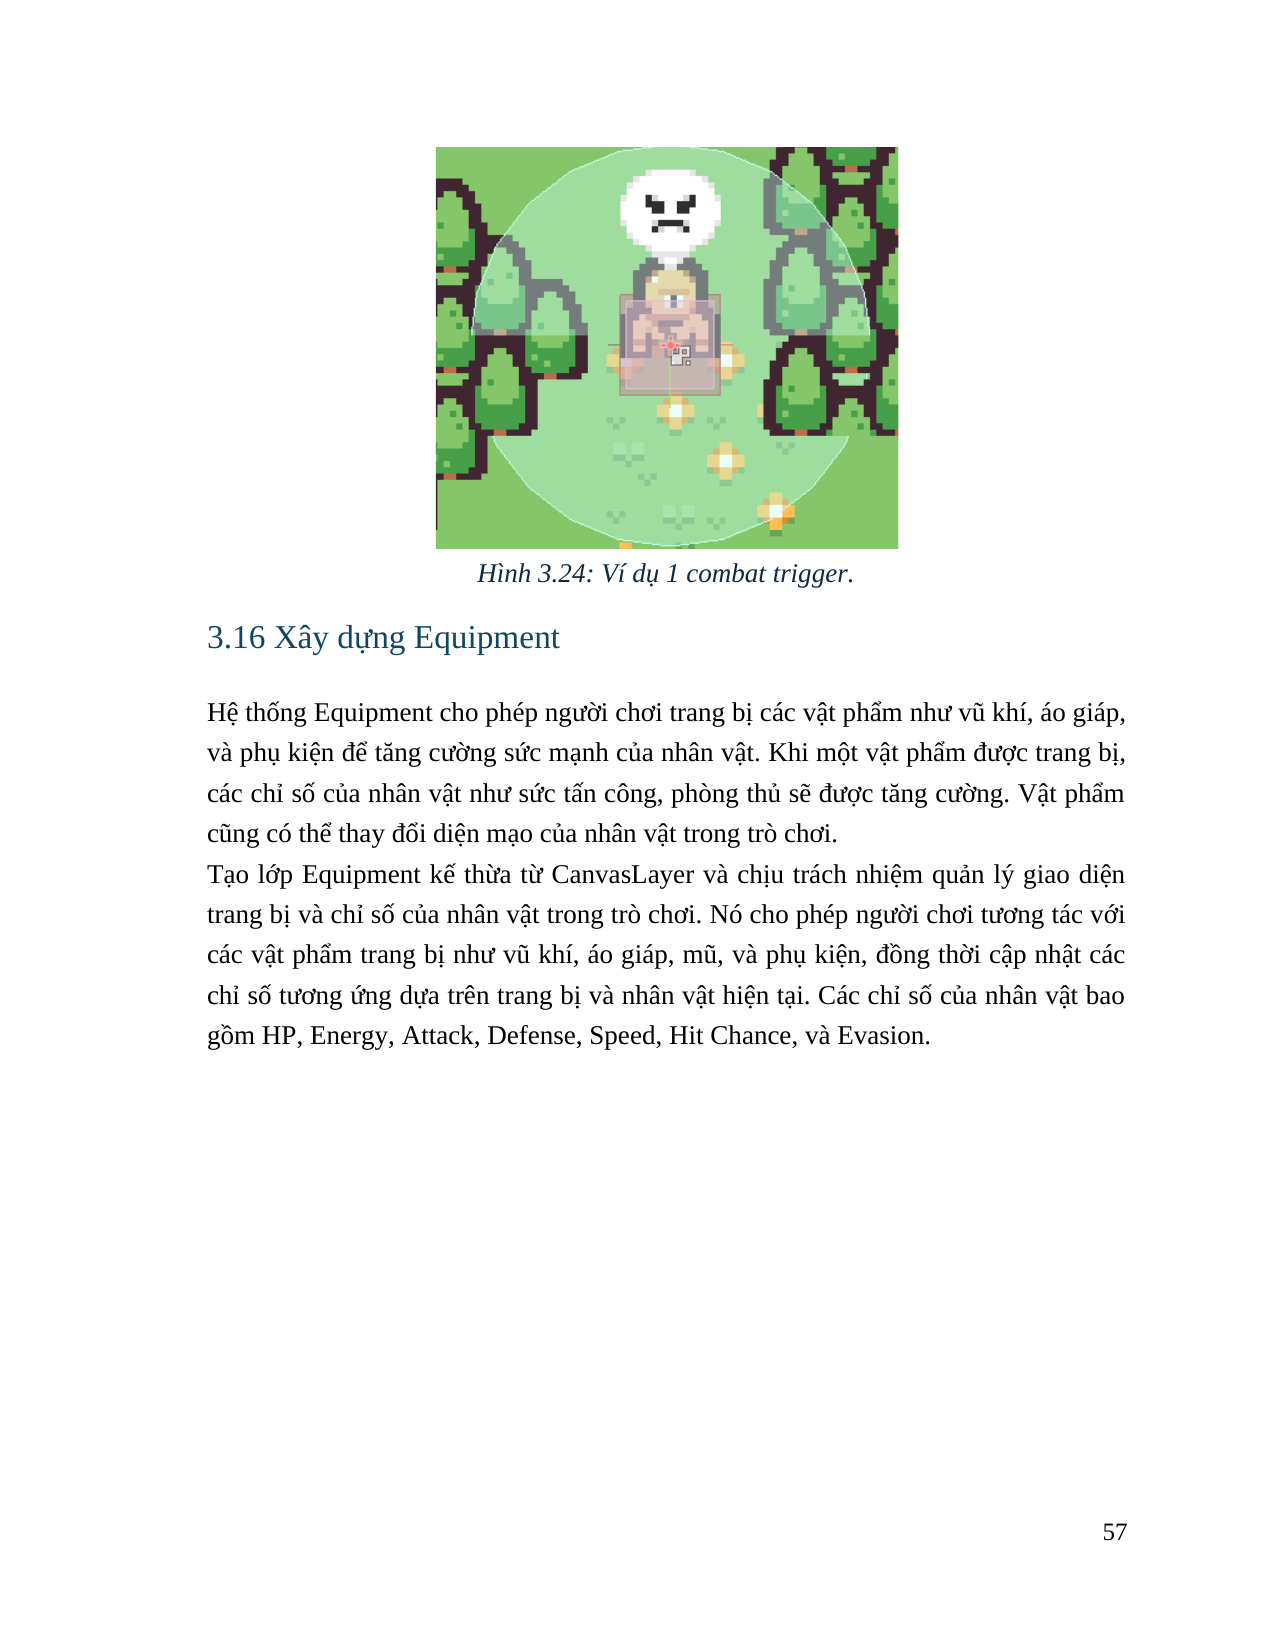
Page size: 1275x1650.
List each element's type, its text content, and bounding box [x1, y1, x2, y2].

text Hình 3.24: Ví dụ 1 combat trigger. [207, 557, 1127, 588]
text Tạo lớp Equipment kế thừa từ CanvasLayer và chịu trách nhiệm quản lý giao diện trang bị và chỉ số của nhân vật trong trò chơi. Nó cho phép người chơi tương tác với các vật phẩm trang bị như vũ khí, áo giáp, mũ, và phụ kiện, đồng thời cập nhật các chỉ số tương ứng dựa trên trang bị và nhân vật hiện tại. Các chỉ số của nhân vật bao gồm HP, Energy, Attack, Defense, Speed, Hit Chance, và Evasion. [207, 858, 1127, 1051]
text Hệ thống Equipment cho phép người chơi trang bị các vật phẩm như vũ khí, áo giáp, và phụ kiện để tăng cường sức mạnh của nhân vật. Khi một vật phẩm được trang bị, các chỉ số của nhân vật như sức tấn công, phòng thủ sẽ được tăng cường. Vật phẩm cũng có thể thay đổi diện mạo của nhân vật trong trò chơi. [207, 696, 1127, 848]
picture [435, 147, 899, 549]
subtitle 3.16 Xây dựng Equipment [207, 617, 1127, 655]
